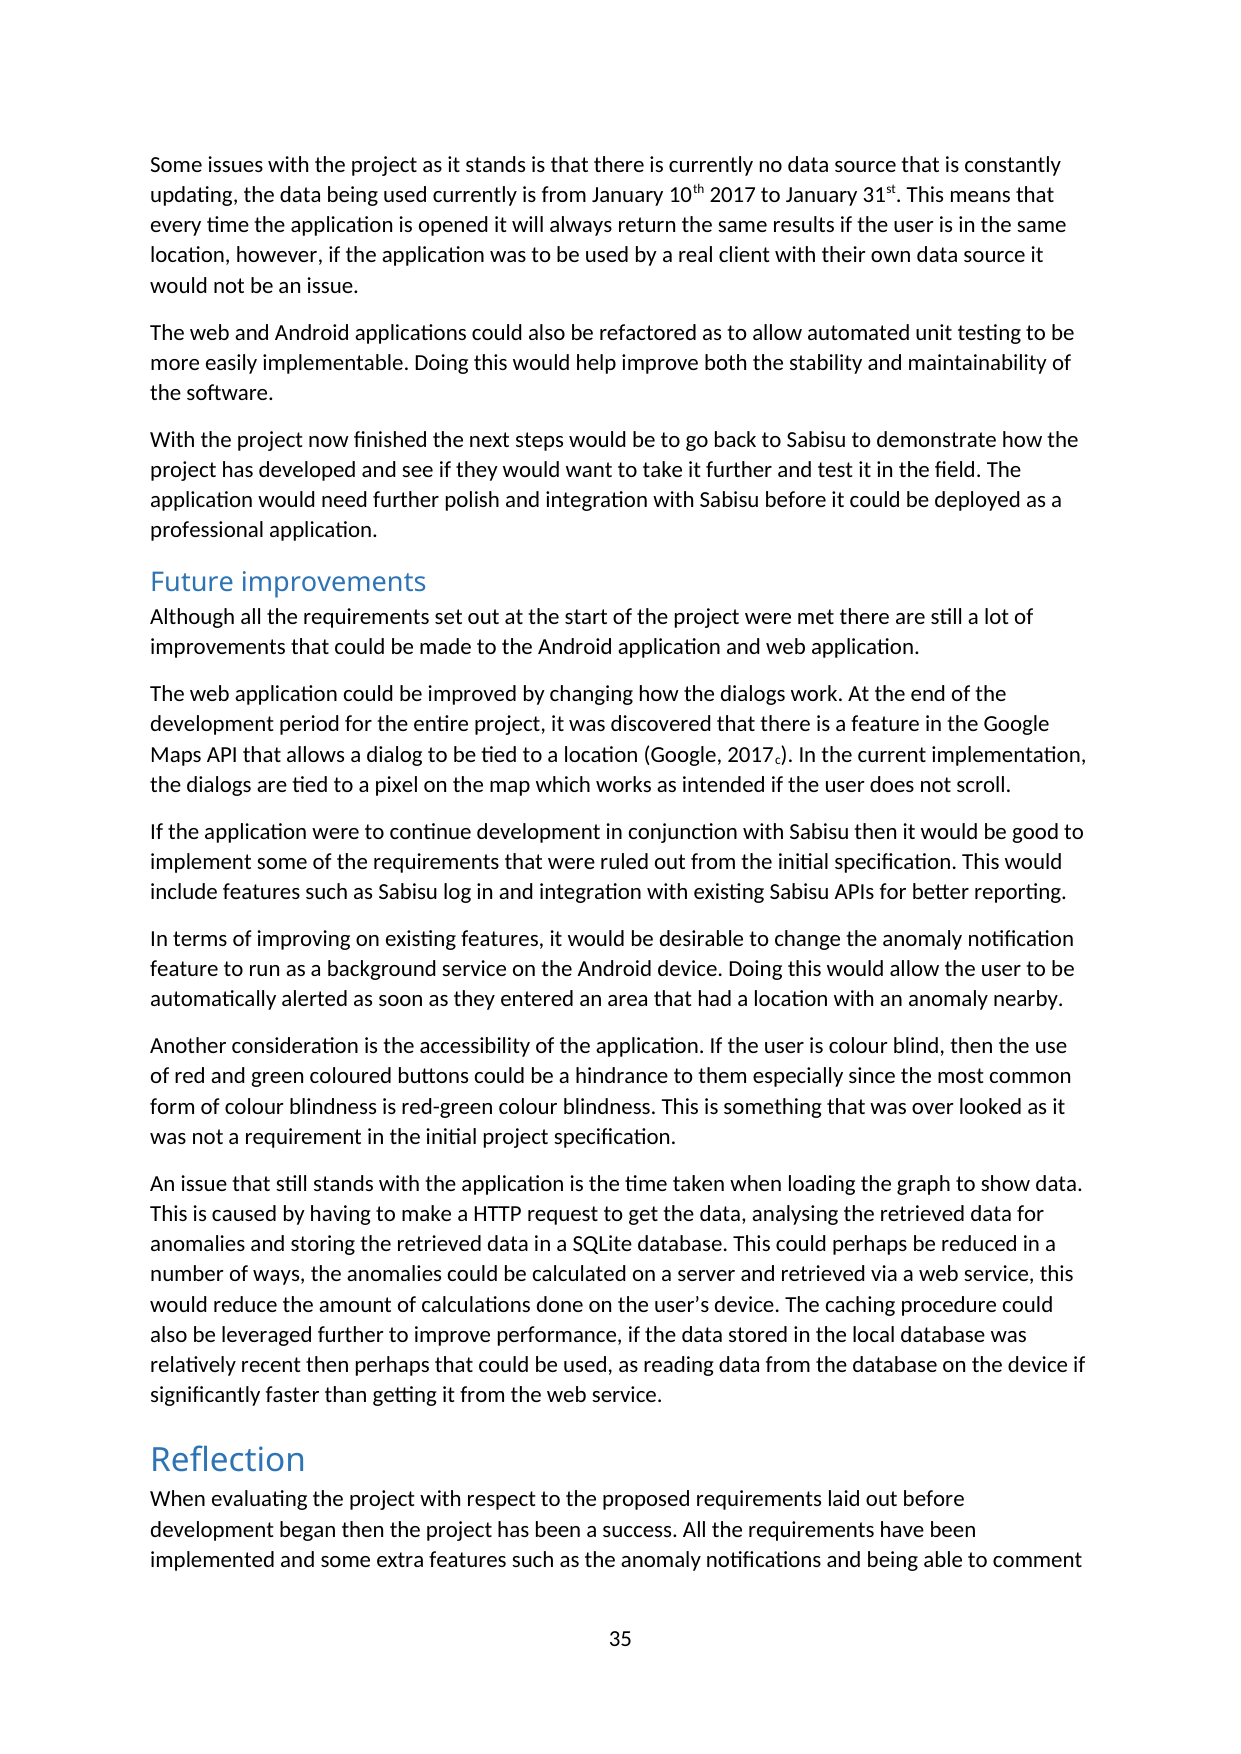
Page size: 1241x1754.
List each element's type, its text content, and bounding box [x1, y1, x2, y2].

text Although all the requirements set out at the start of the project were met there are still a lot of improvements that could be made to the Android application and web application. [150, 602, 1090, 661]
text In terms of improving on existing features, it would be desirable to change the anomaly notification feature to run as a background service on the Android device. Doing this would allow the user to be automatically alerted as soon as they entered an area that had a location with an anomaly nearby. [150, 924, 1090, 1013]
text The web and Android applications could also be refactored as to allow automated unit testing to be more easily implementable. Doing this would help improve both the stability and maintainability of the software. [150, 318, 1090, 406]
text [150, 1484, 1090, 1573]
text An issue that still stands with the application is the time taken when loading the graph to show data. This is caused by having to make a HTTP request to get the data, analysing the retrieved data for anomalies and storing the retrieved data in a SQLite database. This could perhaps be reduced in a number of ways, the anomalies could be calculated on a server and retrieved via a web service, this would reduce the amount of calculations done on the user’s device. The caching procedure could also be leveraged further to improve performance, if the data stored in the local database was relatively recent then perhaps that could be used, as reading data from the database on the device if significantly faster than getting it from the web service. [150, 1169, 1090, 1408]
text Another consideration is the accessibility of the application. If the user is colour blind, then the use of red and green coloured buttons could be a hindrance to them especially since the most common form of colour blindness is red-green colour blindness. This is something that was over looked as it was not a requirement in the initial project specification. [150, 1031, 1090, 1150]
text Some issues with the project as it stands is that there is currently no data source that is constantly updating, the data being used currently is from January 10th 2017 to January 31st. This means that every time the application is opened it will always return the same results if the user is in the same location, however, if the application was to be used by a real client with their own data source it would not be an issue. [150, 150, 1090, 299]
text If the application were to continue development in conjunction with Sabisu then it would be good to implement some of the requirements that were ruled out from the initial specification. This would include features such as Sabisu log in and integration with existing Sabisu APIs for better reporting. [150, 817, 1090, 905]
text With the project now finished the next steps would be to go back to Sabisu to demonstrate how the project has developed and see if they would want to take it further and test it in the field. The application would need further polish and integration with Sabisu before it could be deployed as a professional application. [150, 425, 1090, 544]
subtitle Reflection [150, 1436, 1090, 1481]
subtitle Future improvements [150, 562, 1090, 599]
text The web application could be improved by changing how the dialogs work. At the end of the development period for the entire project, it was discovered that there is a feature in the Google Maps API that allows a dialog to be tied to a location (Google, 2017c). In the current implementation, the dialogs are tied to a pixel on the map which works as intended if the user does not scroll. [150, 679, 1090, 798]
